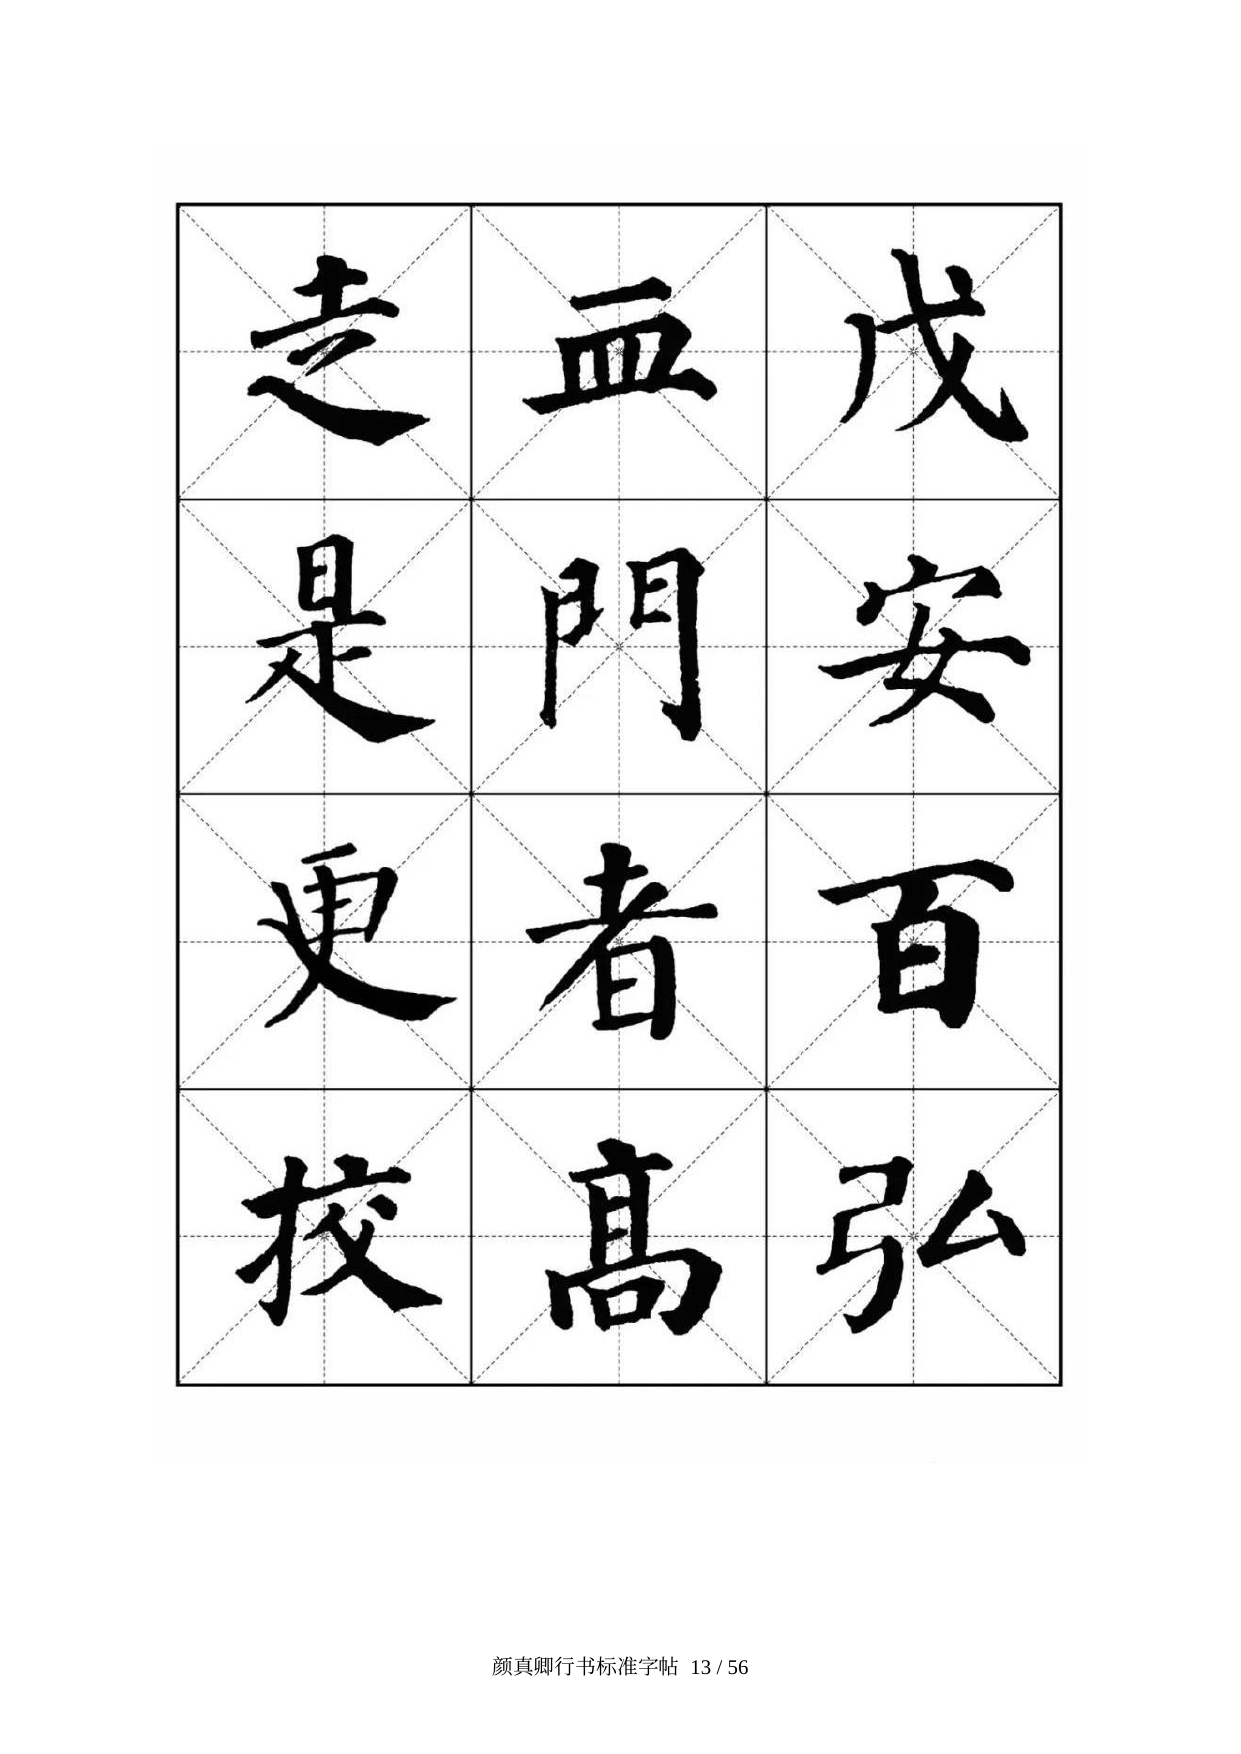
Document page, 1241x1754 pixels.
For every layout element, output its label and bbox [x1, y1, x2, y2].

picture [151, 150, 1089, 1463]
